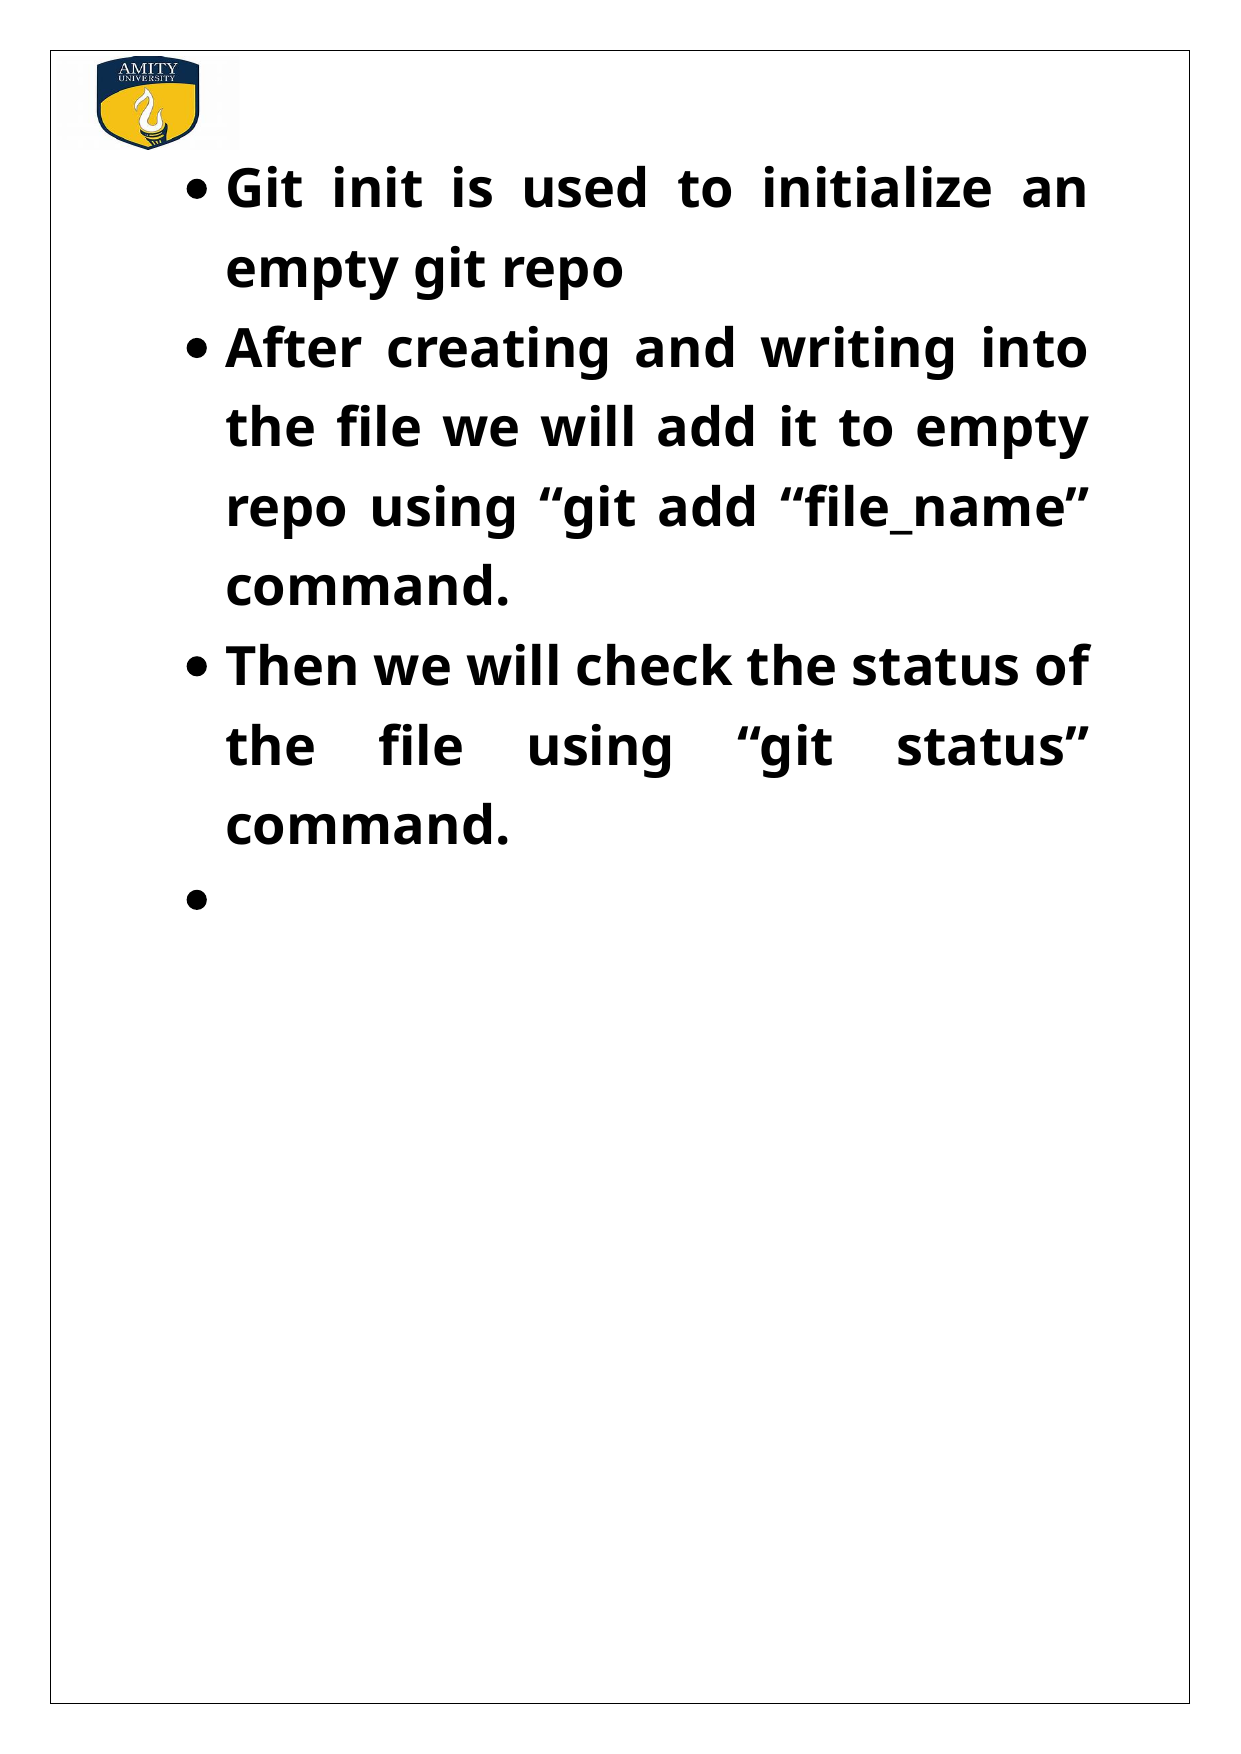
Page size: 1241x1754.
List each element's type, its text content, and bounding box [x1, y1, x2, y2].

list After creating and writing into the file we will add it to empty repo using “git add “file_name” command. [187, 309, 1090, 622]
list Then we will check the status of the file using “git status” command. [187, 627, 1090, 860]
list Git init is used to initialize an empty git repo [187, 150, 1090, 303]
picture [56, 56, 240, 150]
